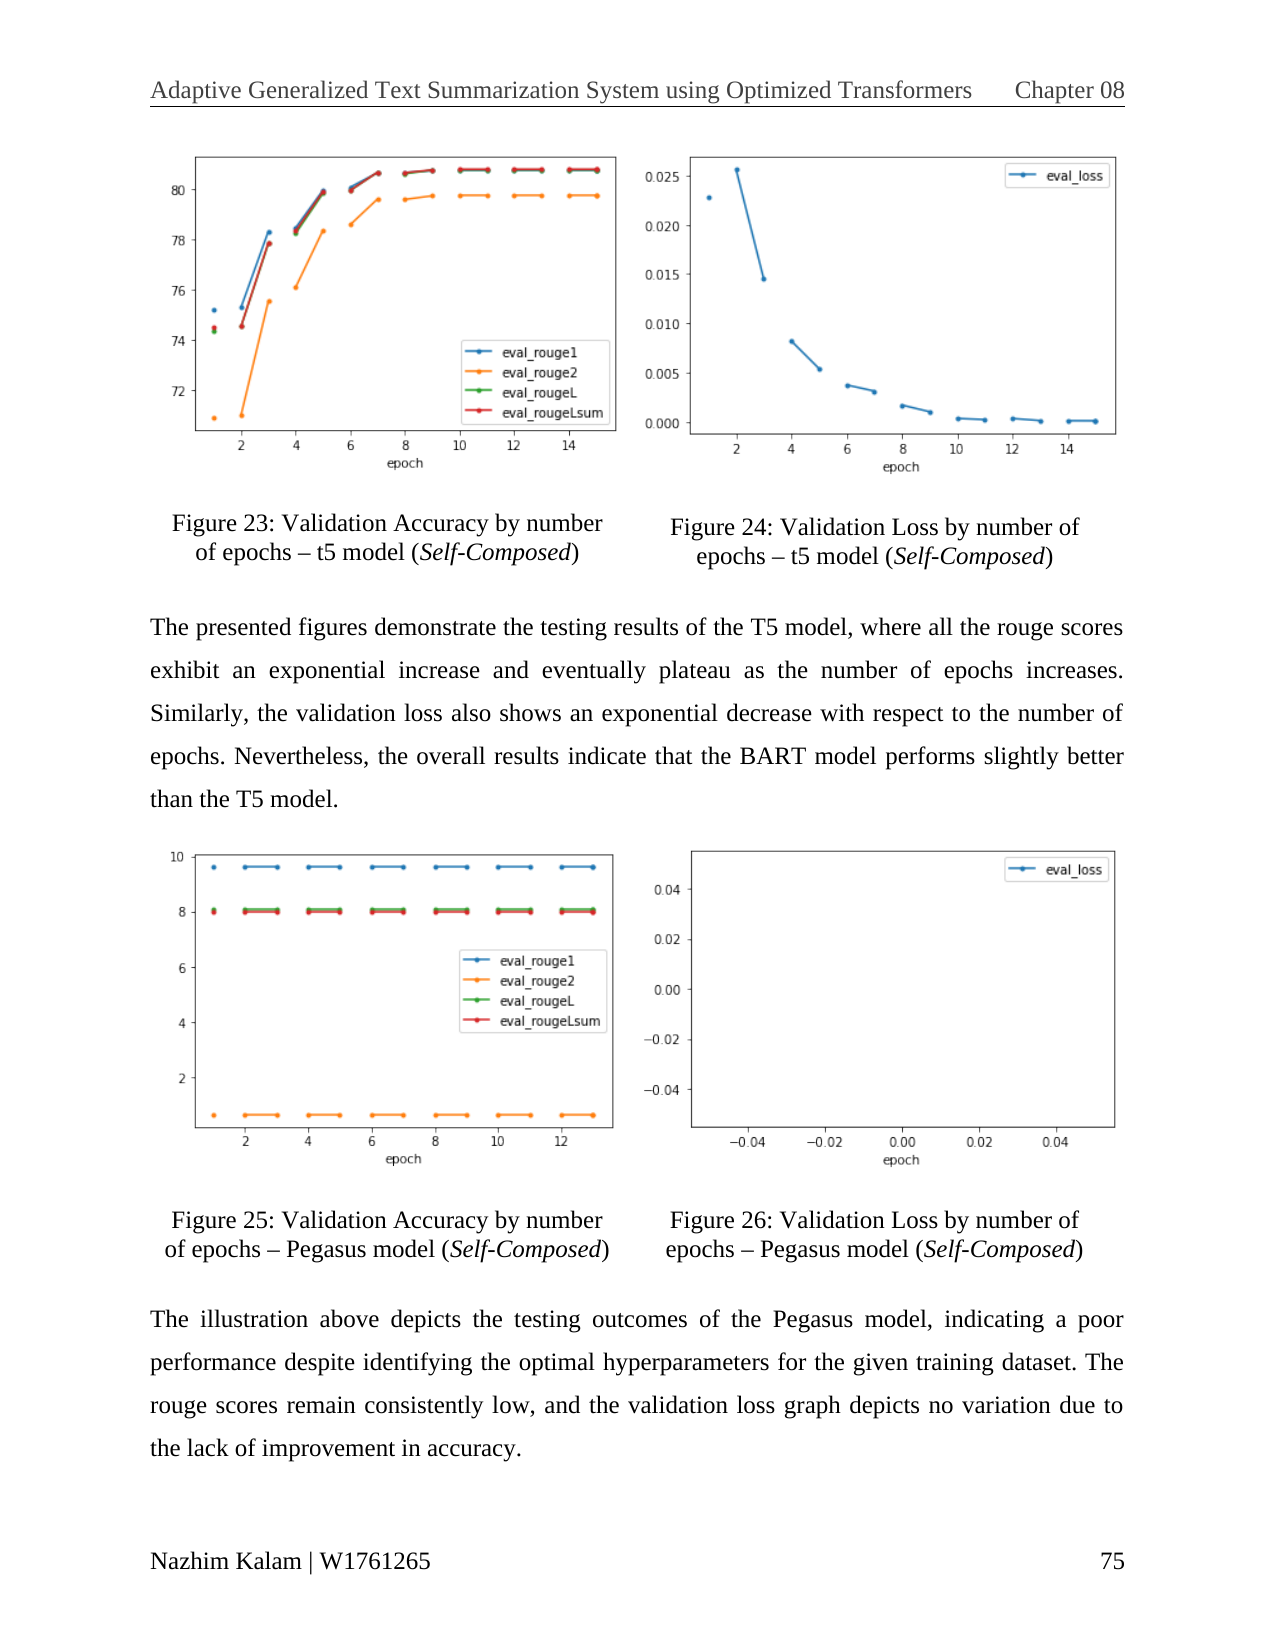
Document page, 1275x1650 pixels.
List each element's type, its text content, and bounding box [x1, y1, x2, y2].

table_header Figure 23: Validation Accuracy by number of epochs – t5 model (Self-Composed) [150, 150, 624, 587]
table_header Figure 25: Validation Accuracy by number of epochs – Pegasus model (Self-Composed) [150, 844, 624, 1279]
text The presented figures demonstrate the testing results of the T5 model, where all the rouge scores exhibit an exponential increase and eventually plateau as the number of epochs increases. Similarly, the validation loss also shows an exponential decrease with respect to the number of epochs. Nevertheless, the overall results indicate that the BART model performs slightly better than the T5 model. [150, 612, 1125, 813]
text The illustration above depicts the testing outcomes of the Pegasus model, indicating a poor performance despite identifying the optimal hyperparameters for the given training dataset. The rouge scores remain consistently low, and the validation loss graph depicts no variation due to the lack of improvement in accuracy. [150, 1304, 1125, 1462]
picture [635, 843, 1122, 1175]
picture [161, 150, 623, 478]
picture [161, 843, 620, 1175]
picture [635, 150, 1123, 482]
table_header Figure 24: Validation Loss by number of epochs – t5 model (Self-Composed) [624, 150, 1125, 587]
table_header Figure 26: Validation Loss by number of epochs – Pegasus model (Self-Composed) [624, 844, 1125, 1279]
